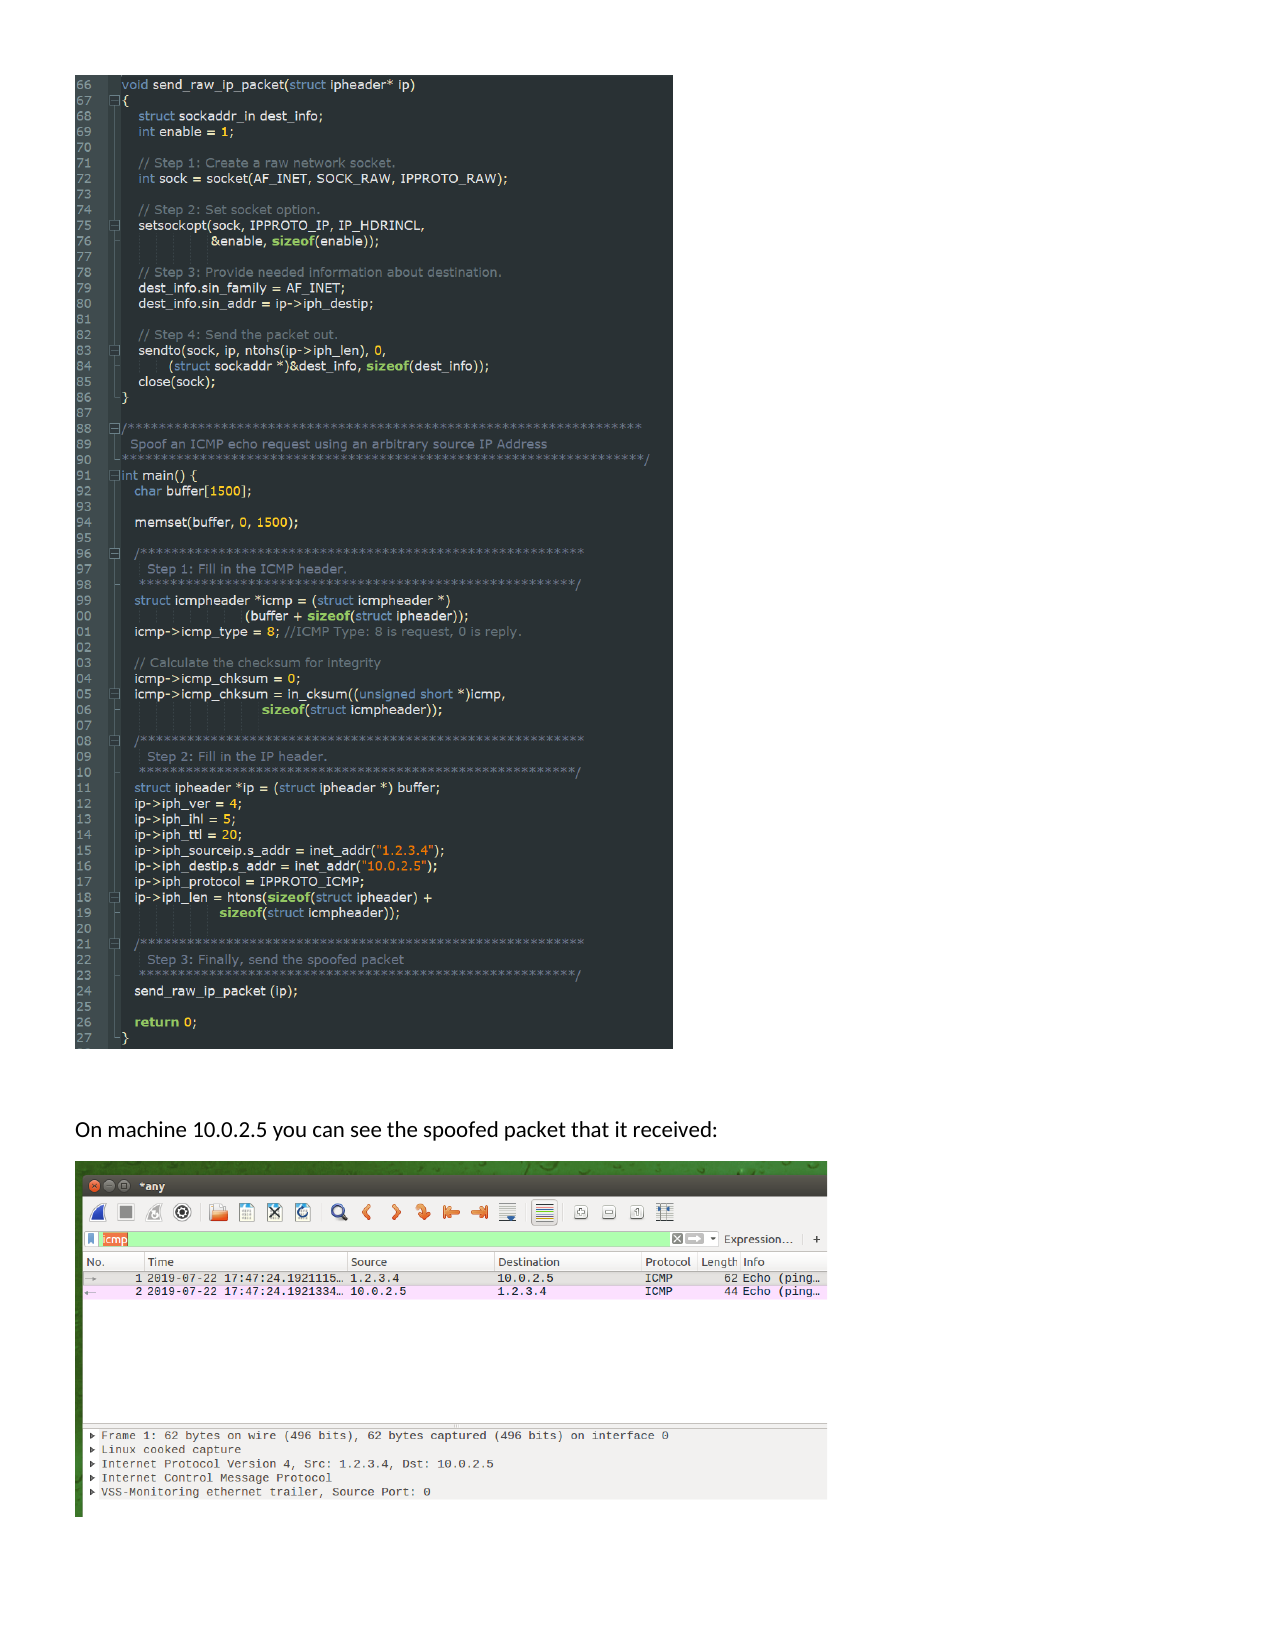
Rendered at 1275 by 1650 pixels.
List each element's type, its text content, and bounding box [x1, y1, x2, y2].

picture [75, 75, 673, 1049]
text On machine 10.0.2.5 you can see the spoofed packet that it received: [75, 1115, 1200, 1143]
picture [75, 1161, 828, 1517]
